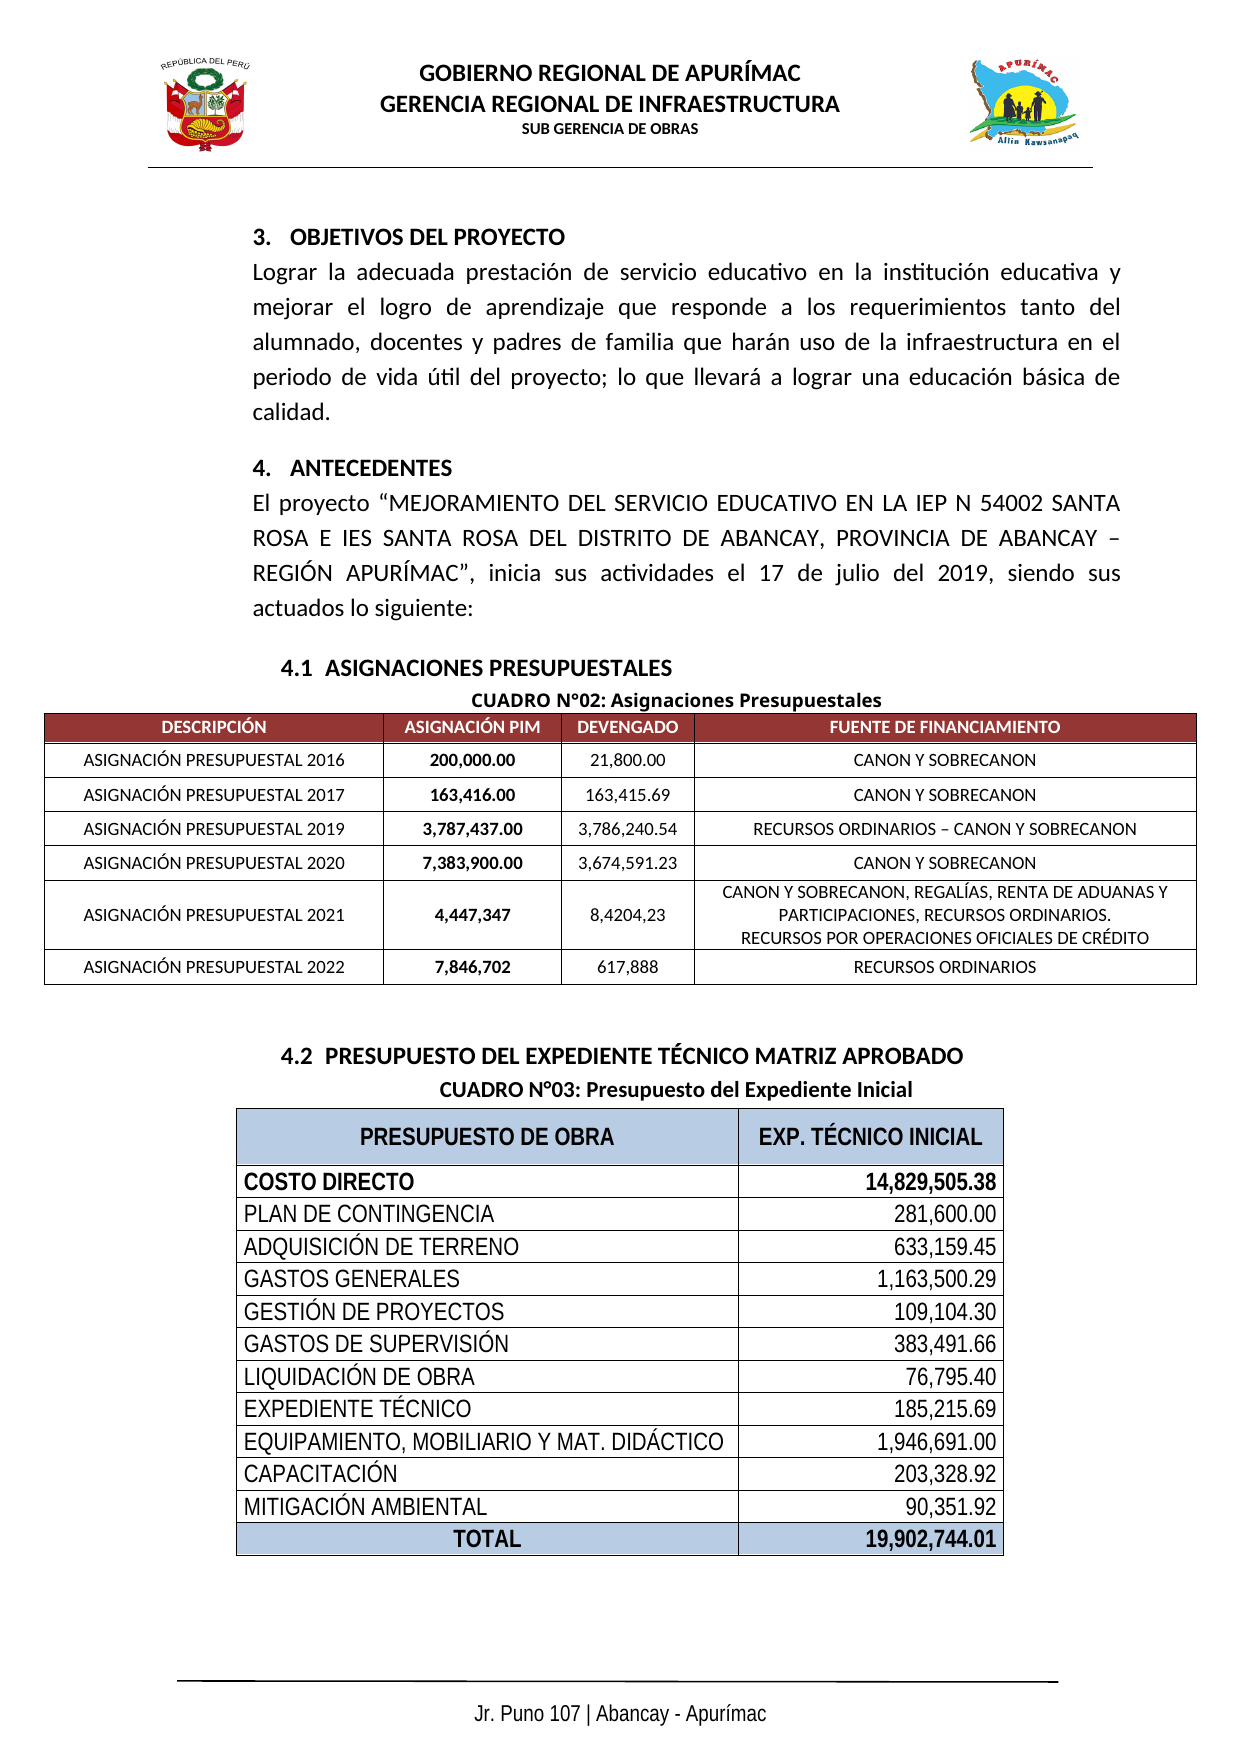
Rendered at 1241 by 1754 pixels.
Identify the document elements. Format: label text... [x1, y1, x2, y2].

list CUADRO N°02: Asignaciones Presupuestales [290, 687, 1063, 713]
table_cell 203,328.92 [739, 1458, 1003, 1489]
table_cell 7,383,900.00 [384, 846, 561, 879]
table_cell ASIGNACIÓN PRESUPUESTAL 2019 [45, 812, 383, 845]
table_cell 21,800.00 [562, 744, 694, 777]
table_cell EXPEDIENTE TÉCNICO [237, 1393, 738, 1424]
table_cell 200,000.00 [384, 744, 561, 777]
table_cell GASTOS GENERALES [237, 1263, 738, 1294]
table_cell 109,104.30 [739, 1296, 1003, 1327]
text El proyecto “MEJORAMIENTO DEL SERVICIO EDUCATIVO EN LA IEP N 54002 SANTA ROSA E IES SANTA ROSA DEL DISTRITO DE ABANCAY, PROVINCIA DE ABANCAY – REGIÓN APURÍMAC”, inicia sus actividades el 17 de julio del 2019, siendo sus actuados lo siguiente: [252, 487, 1122, 623]
table_cell 185,215.69 [739, 1393, 1003, 1424]
table_cell 1,946,691.00 [739, 1426, 1003, 1457]
table_cell COSTO DIRECTO [237, 1166, 738, 1197]
list CUADRO N°03: Presupuesto del Expediente Inicial [290, 1076, 1063, 1103]
table_cell EQUIPAMIENTO, MOBILIARIO Y MAT. DIDÁCTICO [237, 1426, 738, 1457]
table_cell CAPACITACIÓN [237, 1458, 738, 1489]
list PRESUPUESTO DEL EXPEDIENTE TÉCNICO MATRIZ APROBADO [281, 1041, 1063, 1071]
table_cell 383,491.66 [739, 1328, 1003, 1359]
table_cell 76,795.40 [739, 1361, 1003, 1392]
table_cell 8,4204,23 [562, 881, 694, 949]
list ASIGNACIONES PRESUPUESTALES [281, 652, 1063, 683]
table_cell 281,600.00 [739, 1198, 1003, 1229]
table_cell 1,163,500.29 [739, 1263, 1003, 1294]
table_cell LIQUIDACIÓN DE OBRA [237, 1361, 738, 1392]
table_cell PLAN DE CONTINGENCIA [237, 1198, 738, 1229]
table_cell 19,902,744.01 [739, 1523, 1003, 1554]
table_header DESCRIPCIÓN [45, 714, 383, 742]
table_cell 7,846,702 [384, 950, 561, 984]
list OBJETIVOS DEL PROYECTO [252, 221, 1063, 252]
table_cell ASIGNACIÓN PRESUPUESTAL 2022 [45, 950, 383, 984]
table_cell ASIGNACIÓN PRESUPUESTAL 2016 [45, 744, 383, 777]
list ANTECEDENTES [252, 452, 1063, 483]
table_cell RECURSOS ORDINARIOS – CANON Y SOBRECANON [695, 812, 1196, 845]
table_cell 633,159.45 [739, 1231, 1003, 1262]
table_header ASIGNACIÓN PIM [384, 714, 561, 742]
table_cell CANON Y SOBRECANON [695, 744, 1196, 777]
table_header FUENTE DE FINANCIAMIENTO [695, 714, 1196, 742]
picture [967, 57, 1082, 151]
table_cell CANON Y SOBRECANON [695, 778, 1196, 811]
text Lograr la adecuada prestación de servicio educativo en la institución educativa y mejorar el logro de aprendizaje que responde a los requerimientos tanto del alumnado, docentes y padres de familia que harán uso de la infraestructura en el periodo de vida útil del proyecto; lo que llevará a lograr una educación básica de calidad. [252, 256, 1122, 427]
table_cell ASIGNACIÓN PRESUPUESTAL 2021 [45, 881, 383, 949]
table_cell ASIGNACIÓN PRESUPUESTAL 2017 [45, 778, 383, 811]
table_header DEVENGADO [562, 714, 694, 742]
table_cell ADQUISICIÓN DE TERRENO [237, 1231, 738, 1262]
table_cell RECURSOS ORDINARIOS [695, 950, 1196, 984]
table_cell TOTAL [237, 1523, 738, 1554]
table_cell CANON Y SOBRECANON, REGALÍAS, RENTA DE ADUANAS Y PARTICIPACIONES, RECURSOS ORDINARIOS. RECURSOS POR OPERACIONES OFICIALES DE CRÉDITO [695, 881, 1196, 949]
picture [158, 57, 252, 152]
table_cell 90,351.92 [739, 1491, 1003, 1522]
table_cell ASIGNACIÓN PRESUPUESTAL 2020 [45, 846, 383, 879]
table_cell 3,786,240.54 [562, 812, 694, 845]
table_cell CANON Y SOBRECANON [695, 846, 1196, 879]
table_header PRESUPUESTO DE OBRA [237, 1109, 738, 1164]
table_cell MITIGACIÓN AMBIENTAL [237, 1491, 738, 1522]
table_cell GESTIÓN DE PROYECTOS [237, 1296, 738, 1327]
table_cell 4,447,347 [384, 881, 561, 949]
table_cell 14,829,505.38 [739, 1166, 1003, 1197]
table_cell GASTOS DE SUPERVISIÓN [237, 1328, 738, 1359]
table_cell 163,416.00 [384, 778, 561, 811]
table_cell 617,888 [562, 950, 694, 984]
table_cell 3,674,591.23 [562, 846, 694, 879]
table_cell 163,415.69 [562, 778, 694, 811]
table_header EXP. TÉCNICO INICIAL [739, 1109, 1003, 1164]
table_cell 3,787,437.00 [384, 812, 561, 845]
